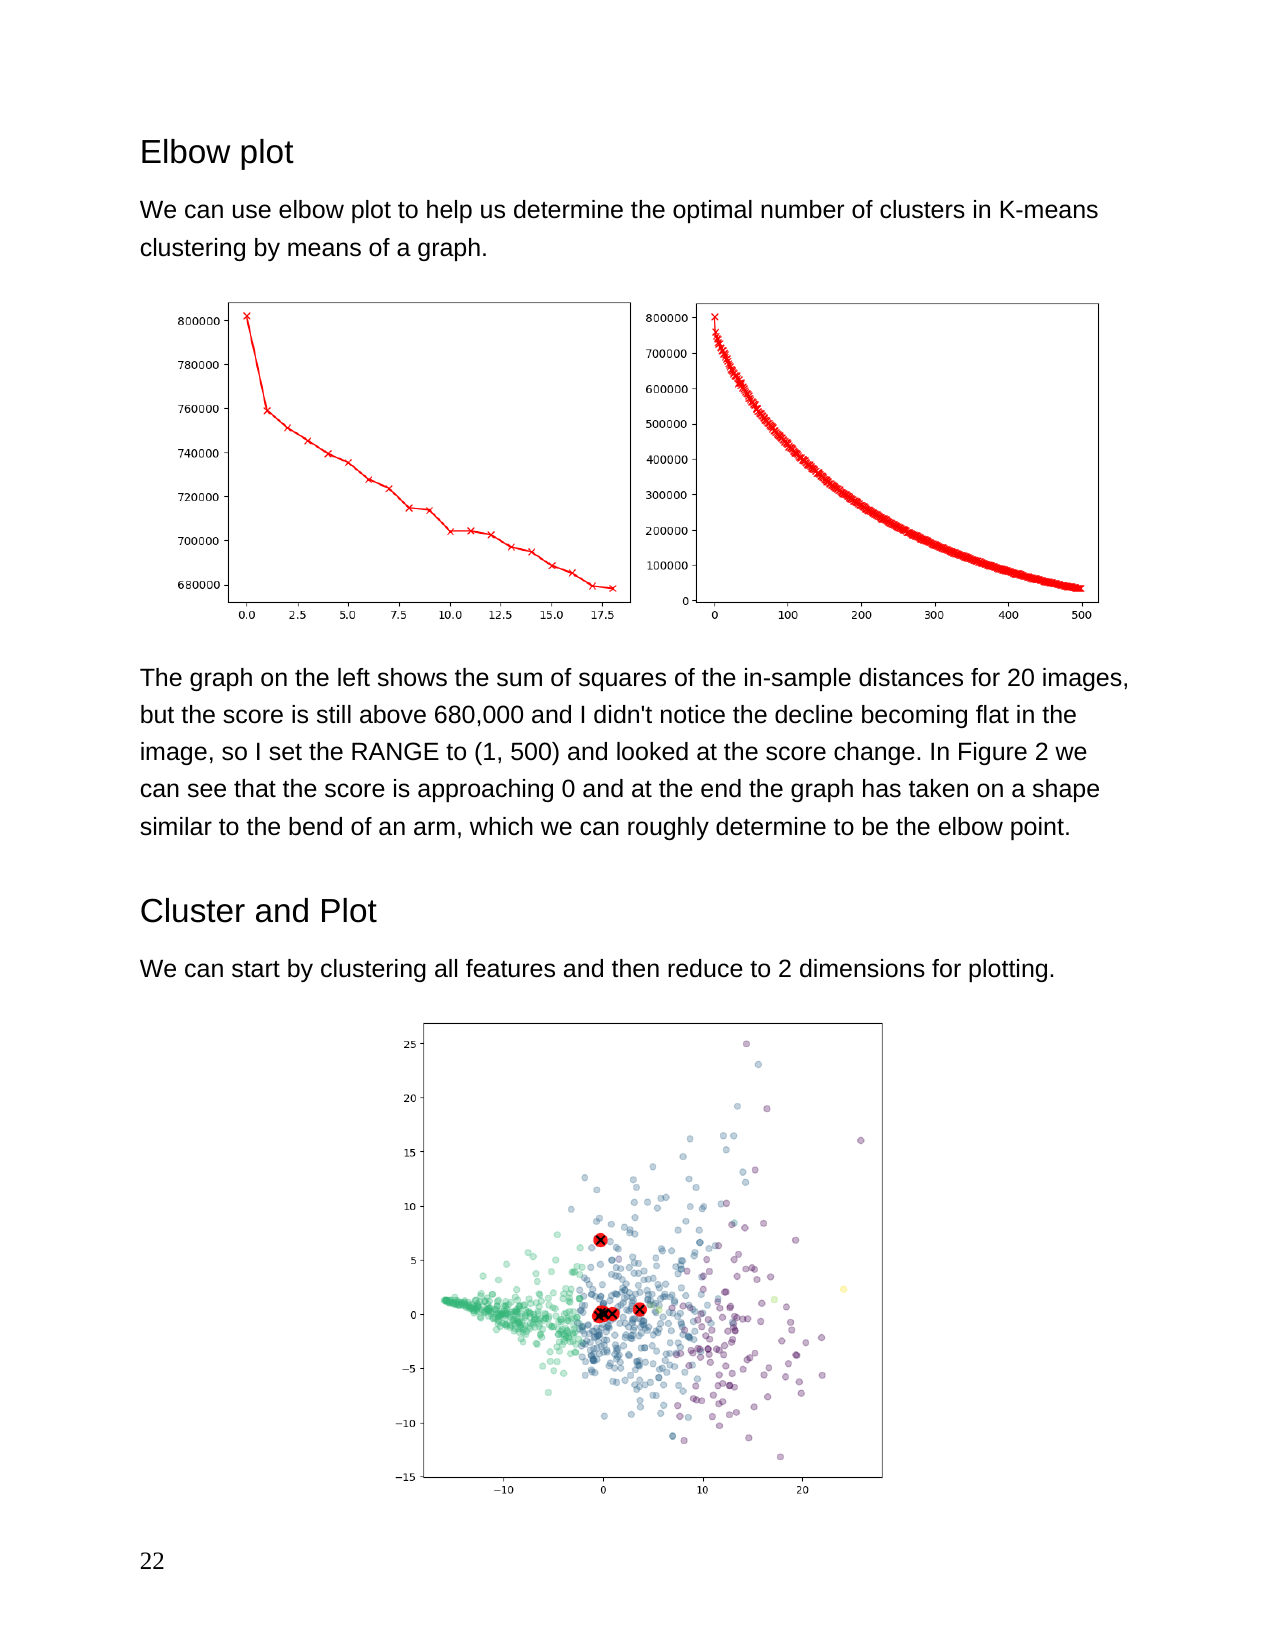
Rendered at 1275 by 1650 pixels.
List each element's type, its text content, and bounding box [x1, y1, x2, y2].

text We can start by clustering all features and then reduce to 2 dimensions for plotting. [139, 954, 1136, 983]
subtitle Cluster and Plot [139, 891, 1136, 929]
text The graph on the left shows the sum of squares of the in-sample distances for 20 images, but the score is still above 680,000 and I didn't notice the decline becoming flat in the image, so I set the RANGE to (1, 500) and looked at the score change. In Figure 2 we can see that the score is approaching 0 and at the end the graph has taken on a shape similar to the bend of an arm, which we can roughly determine to be the elbow point. [139, 663, 1136, 841]
subtitle Elbow plot [139, 132, 1136, 170]
text We can use elbow plot to help us determine the optimal number of clusters in K-means clustering by means of a graph. [139, 195, 1136, 261]
picture [387, 1016, 888, 1502]
picture [169, 295, 1105, 629]
